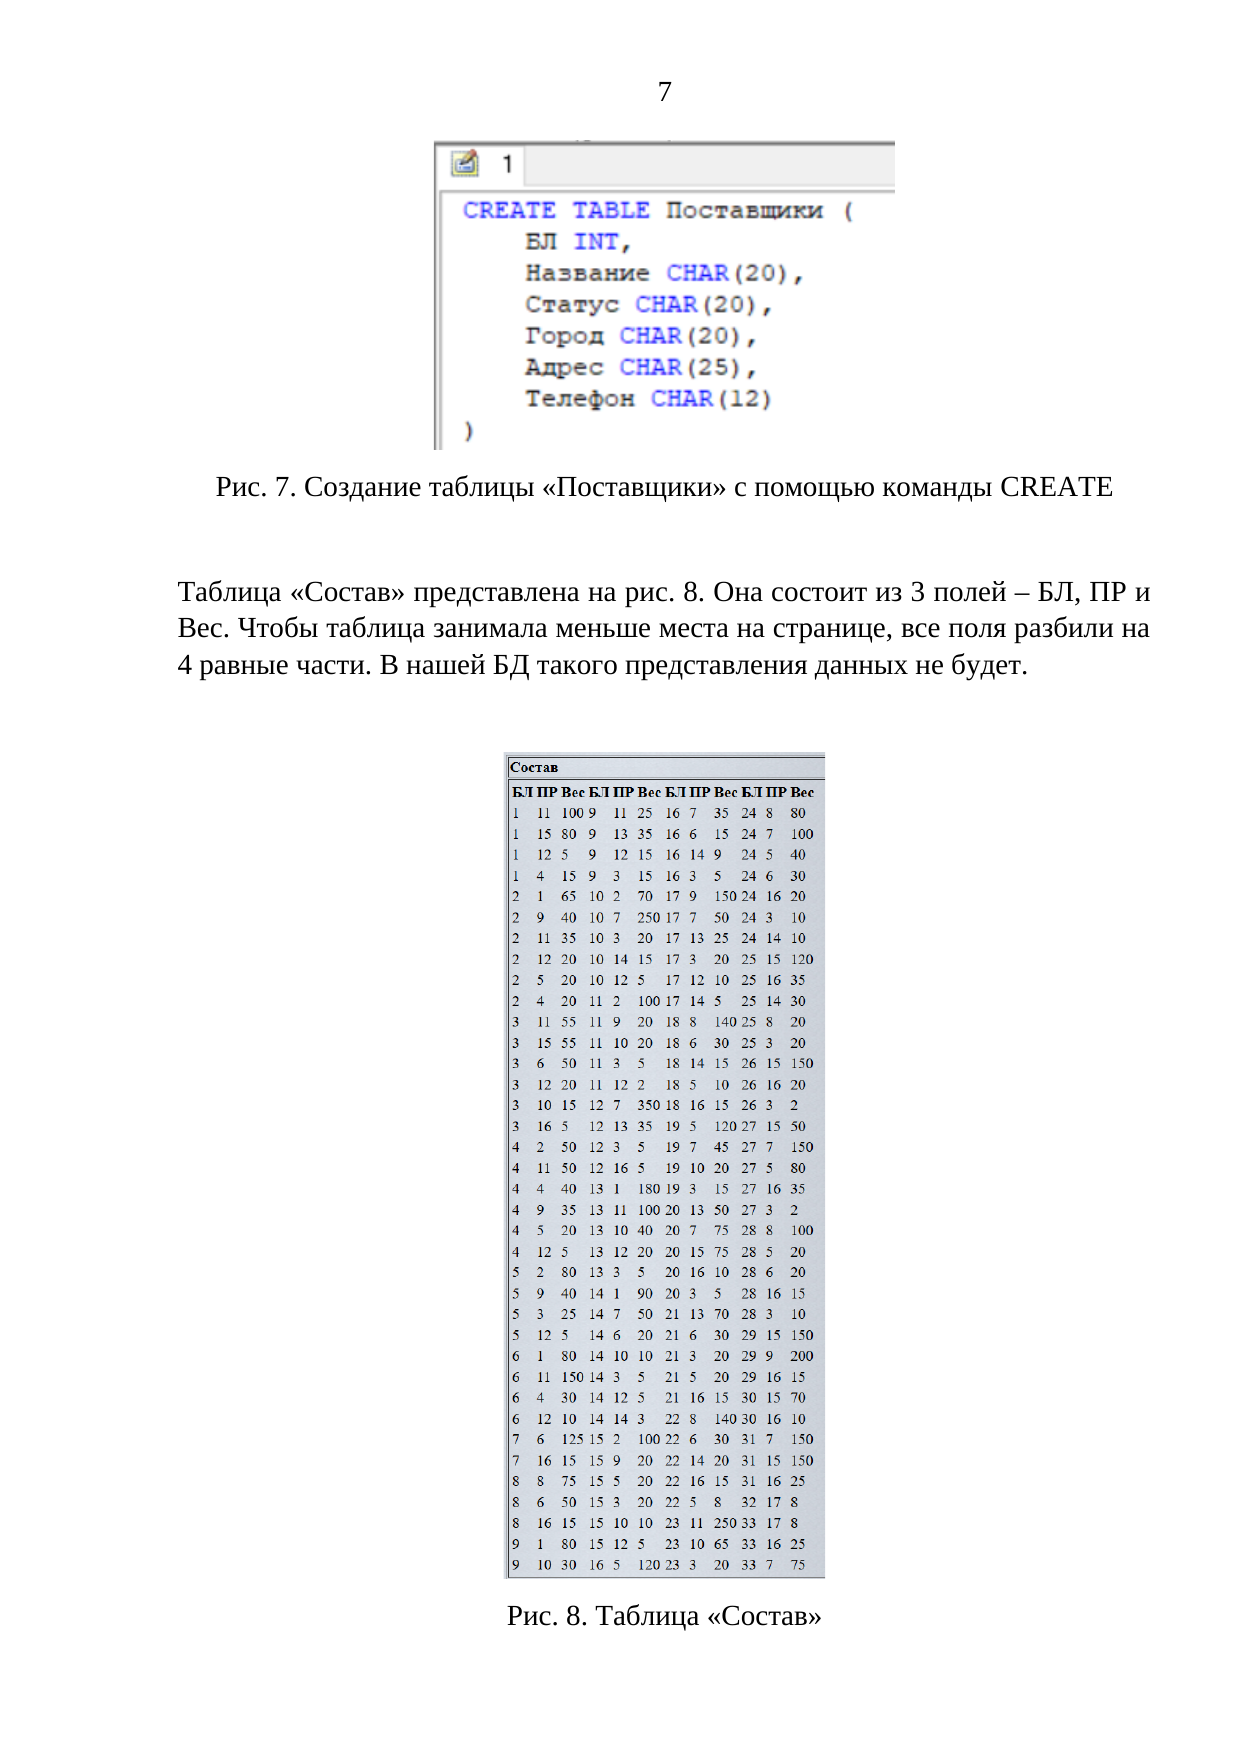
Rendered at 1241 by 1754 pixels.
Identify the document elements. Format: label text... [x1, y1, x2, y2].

picture [433, 140, 895, 450]
picture [503, 752, 826, 1579]
text Таблица «Состав» представлена на рис. 8. Она состоит из 3 полей – БЛ, ПР и Вес. Чтобы таблица занимала меньше места на странице, все поля разбили на 4 равные части. В нашей БД такого представления данных не будет. [177, 574, 1152, 680]
text Рис. 8. Таблица «Состав» [177, 1598, 1152, 1631]
text Рис. 7. Создание таблицы «Поставщики» с помощью команды CREATE [177, 469, 1152, 502]
